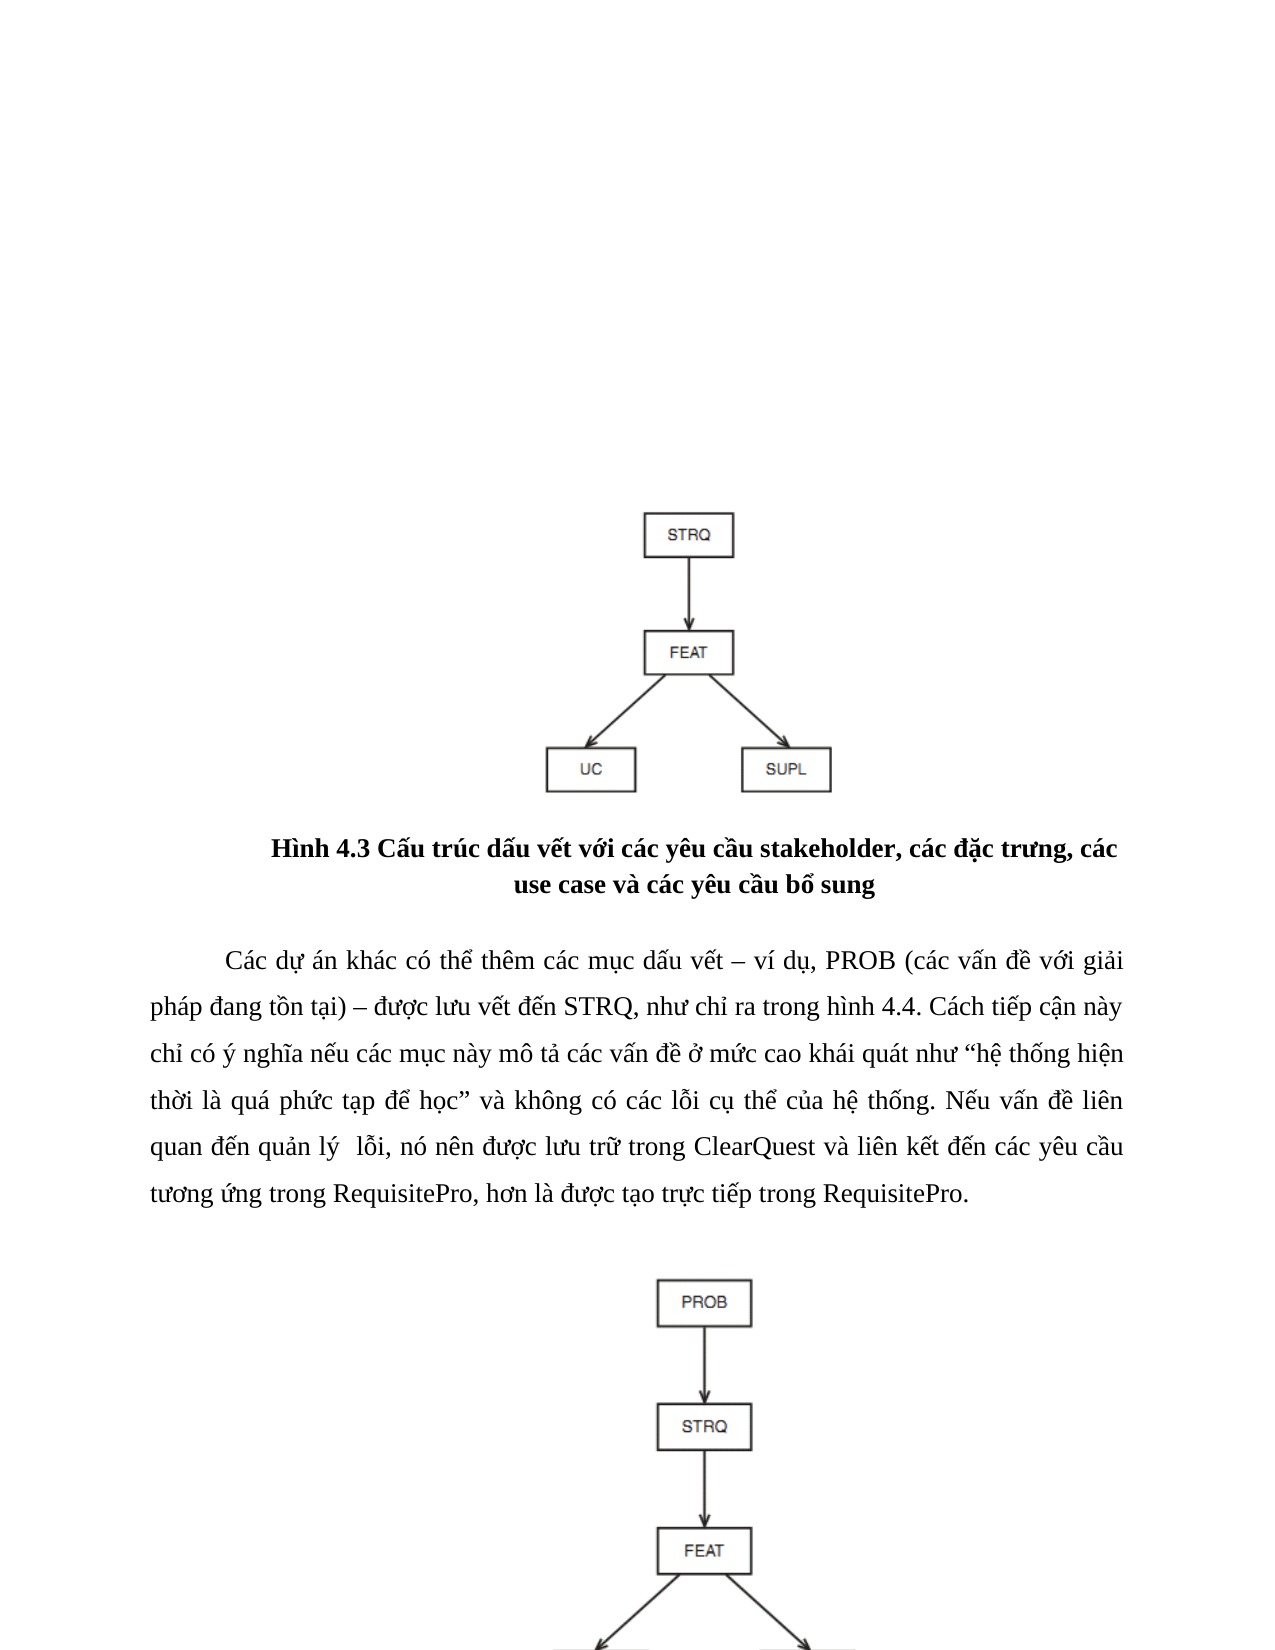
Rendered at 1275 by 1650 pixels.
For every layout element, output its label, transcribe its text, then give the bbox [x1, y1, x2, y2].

text Các dự án khác có thể thêm các mục dấu vết – ví dụ, PROB (các vấn đề với giải pháp đang tồn tại) – được lưu vết đến STRQ, như chỉ ra trong hình 4.4. Cách tiếp cận này chỉ có ý nghĩa nếu các mục này mô tả các vấn đề ở mức cao khái quát như “hệ thống hiện thời là quá phức tạp để học” và không có các lỗi cụ thể của hệ thống. Nếu vấn đề liên quan đến quản lý lỗi, nó nên được lưu trữ trong ClearQuest và liên kết đến các yêu cầu tương ứng trong RequisitePro, hơn là được tạo trực tiếp trong RequisitePro. [150, 944, 1125, 1208]
picture [229, 493, 1106, 806]
picture [239, 1232, 1128, 1650]
